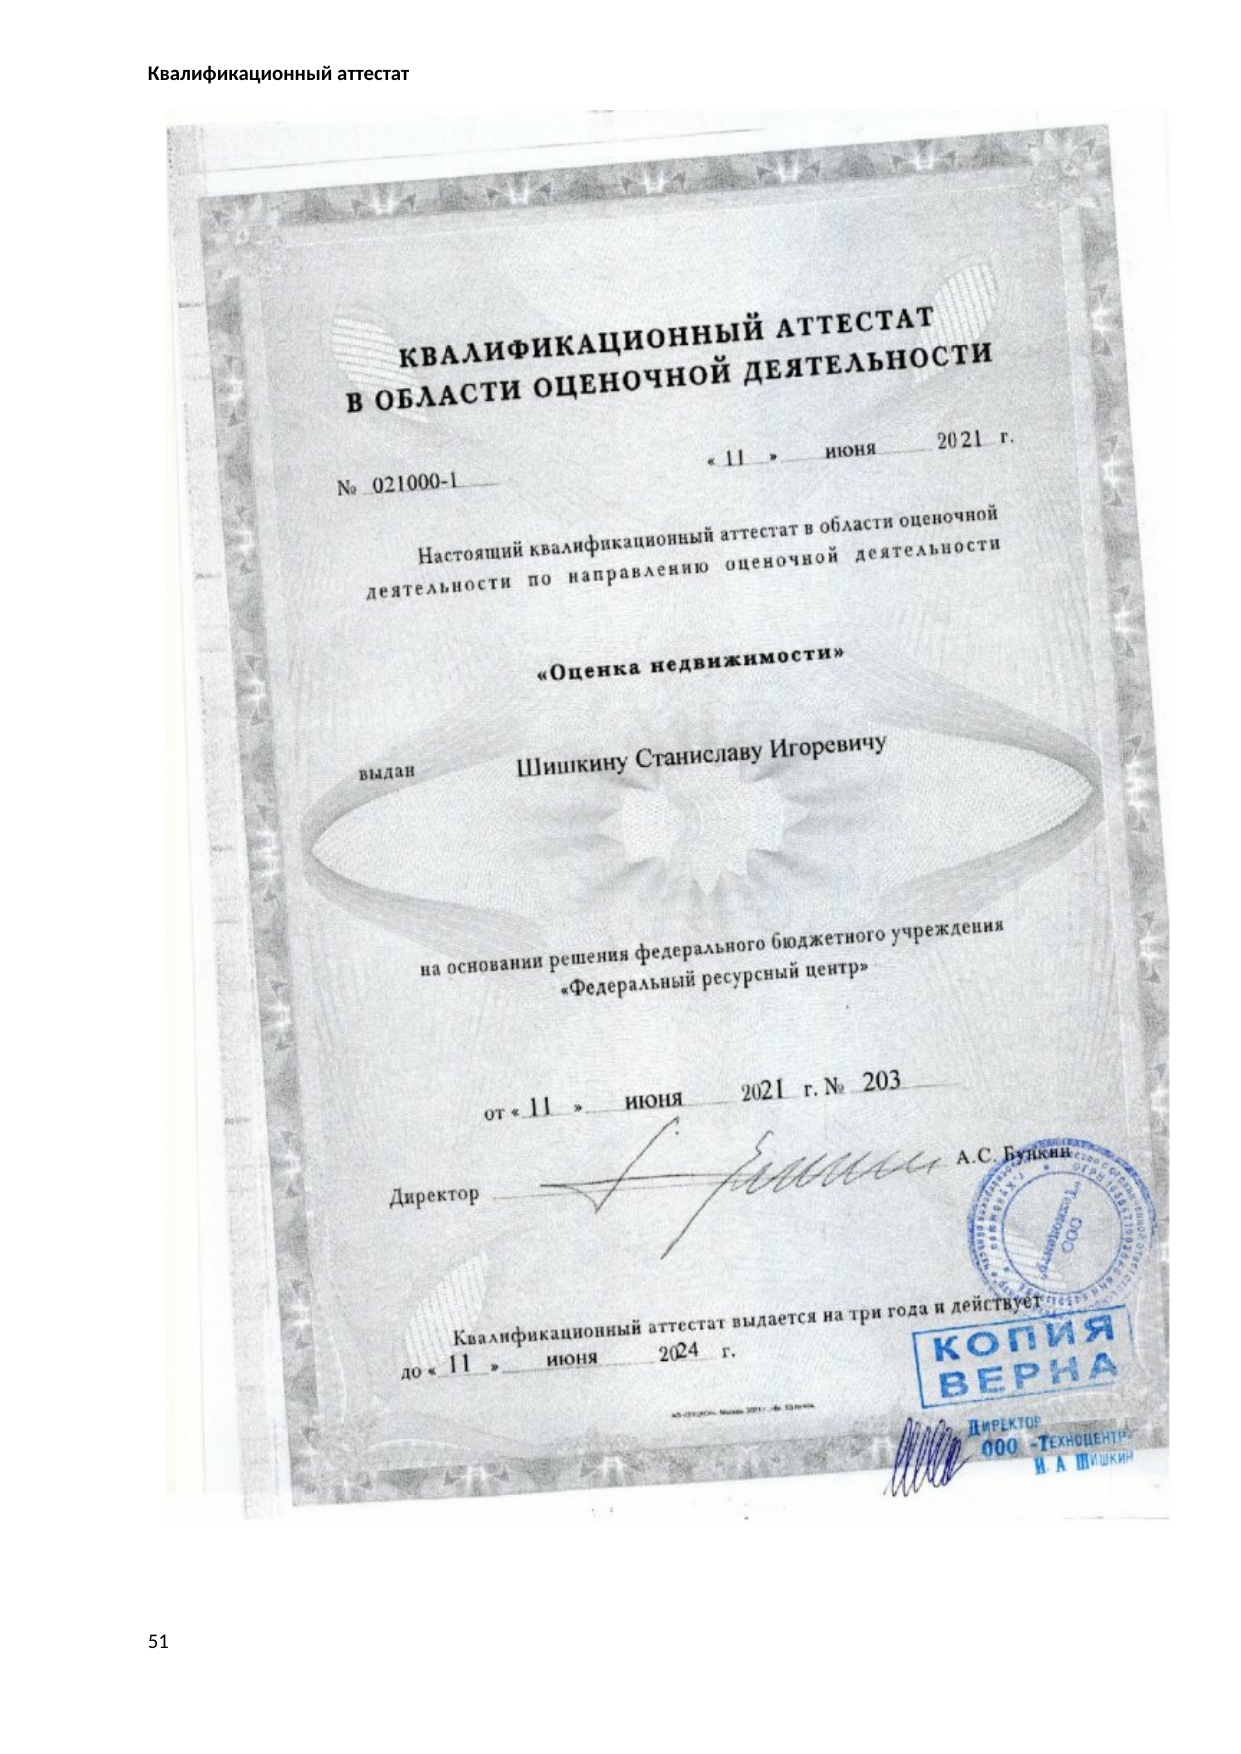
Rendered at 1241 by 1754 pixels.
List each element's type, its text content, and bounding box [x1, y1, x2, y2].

picture [166, 110, 1171, 1528]
text Квалификационный аттестат [148, 60, 1152, 85]
